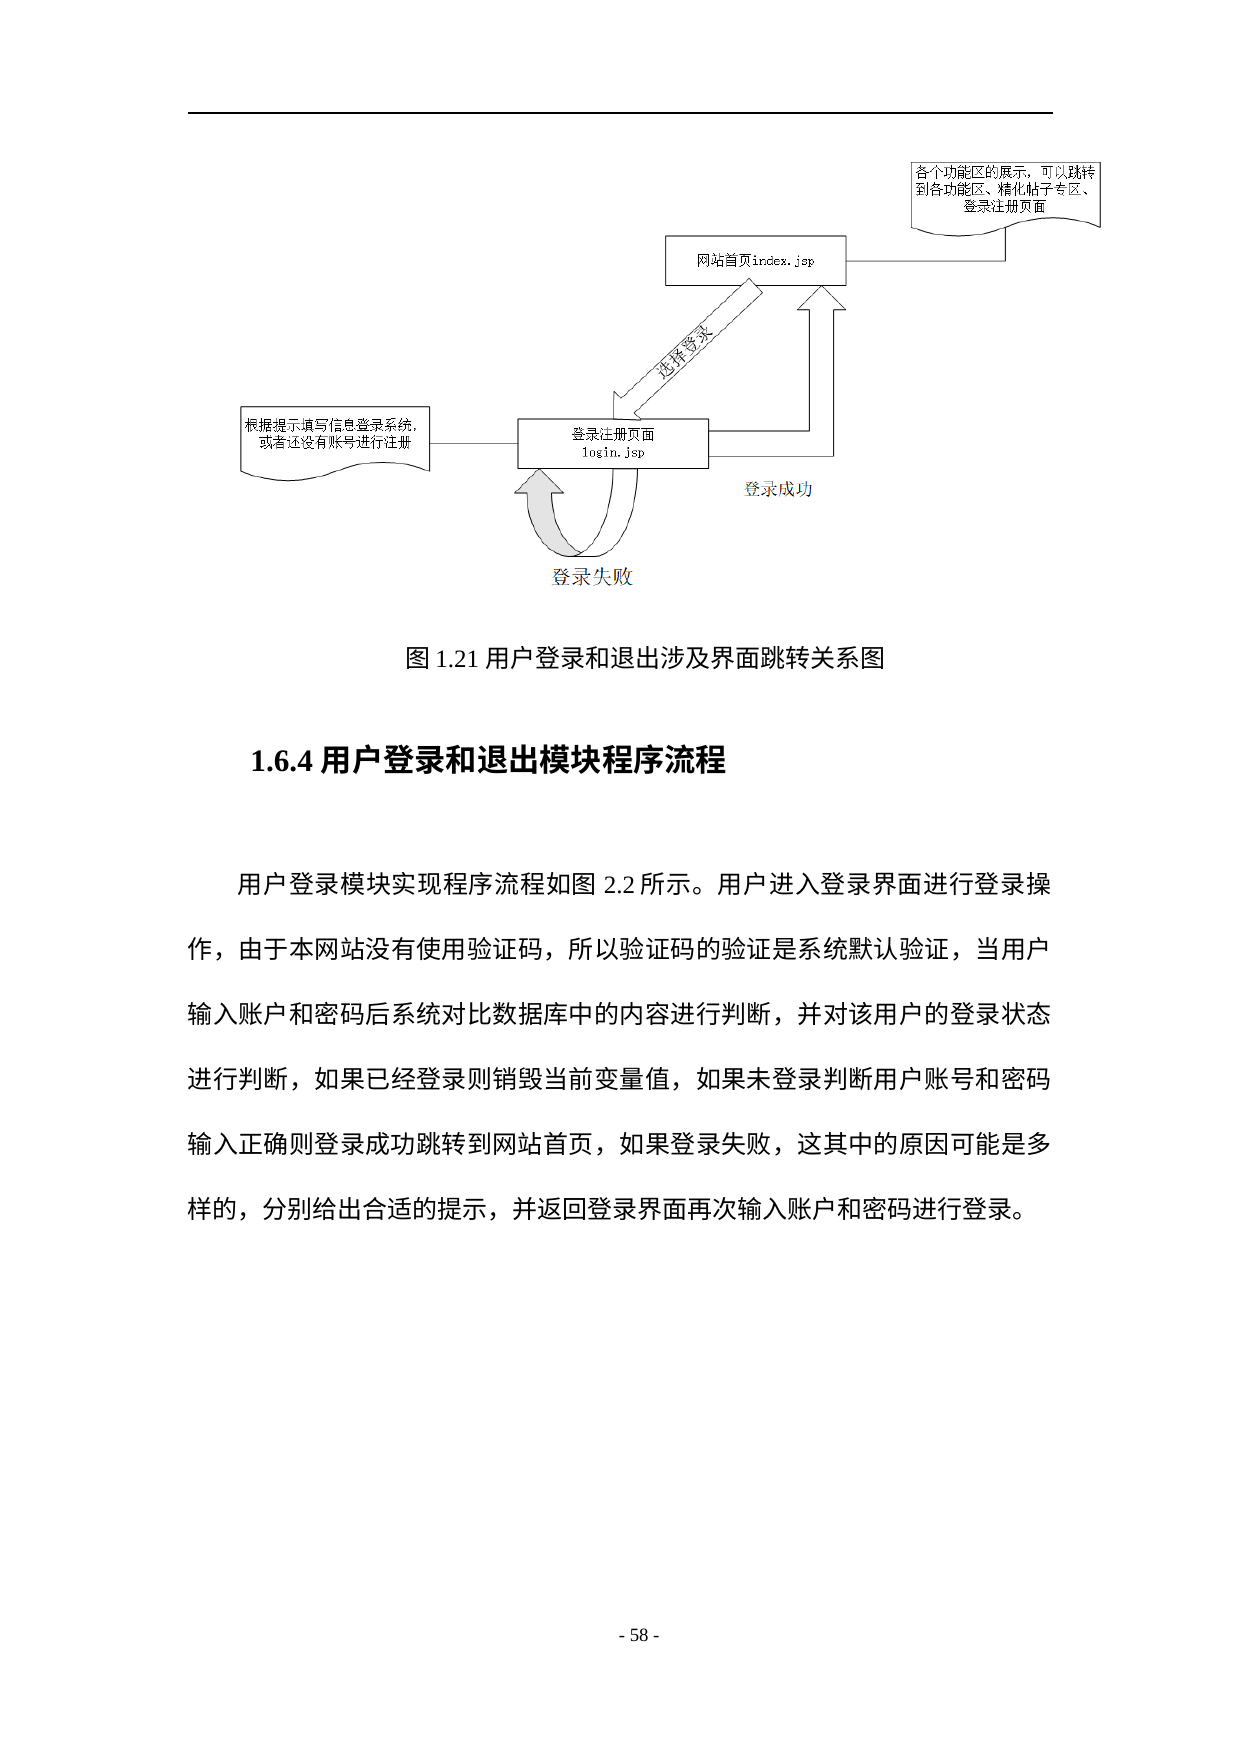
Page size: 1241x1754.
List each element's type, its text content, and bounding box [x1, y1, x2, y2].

picture [237, 162, 1103, 598]
subtitle 1.6.4 用户登录和退出模块程序流程 [187, 725, 1053, 790]
text 图1.21 用户登录和退出涉及界面跳转关系图 [187, 624, 1053, 689]
text 用户登录模块实现程序流程如图2.2所示。用户进入登录界面进行登录操作，由于本网站没有使用验证码，所以验证码的验证是系统默认验证，当用户输入账户和密码后系统对比数据库中的内容进行判断，并对该用户的登录状态进行判断，如果已经登录则销毁当前变量值，如果未登录判断用户账号和密码输入正确则登录成功跳转到网站首页，如果登录失败，这其中的原因可能是多样的，分别给出合适的提示，并返回登录界面再次输入账户和密码进行登录。 [187, 850, 1053, 1240]
